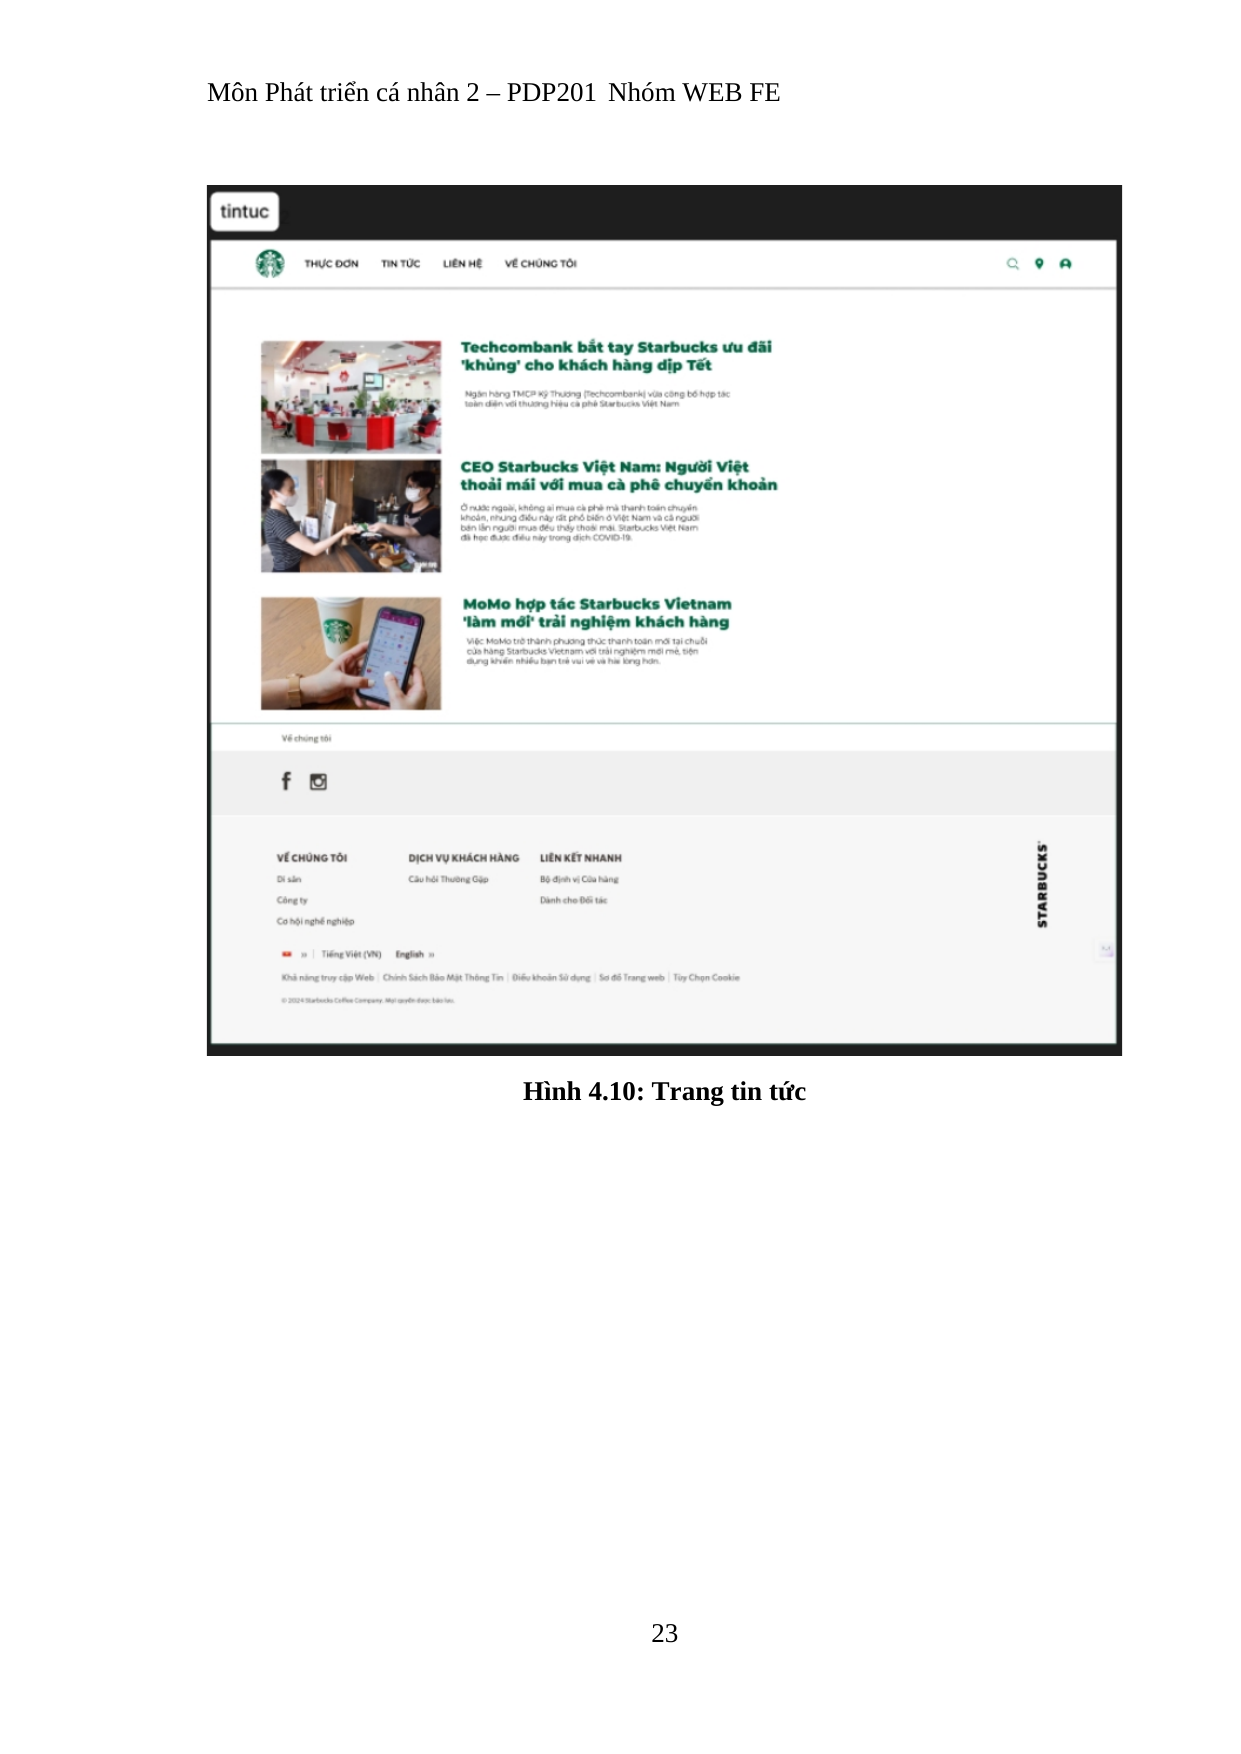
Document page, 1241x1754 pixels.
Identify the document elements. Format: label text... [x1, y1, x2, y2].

picture [206, 185, 1123, 1056]
text Hình 4.10: Trang tin tức [207, 1075, 1122, 1106]
